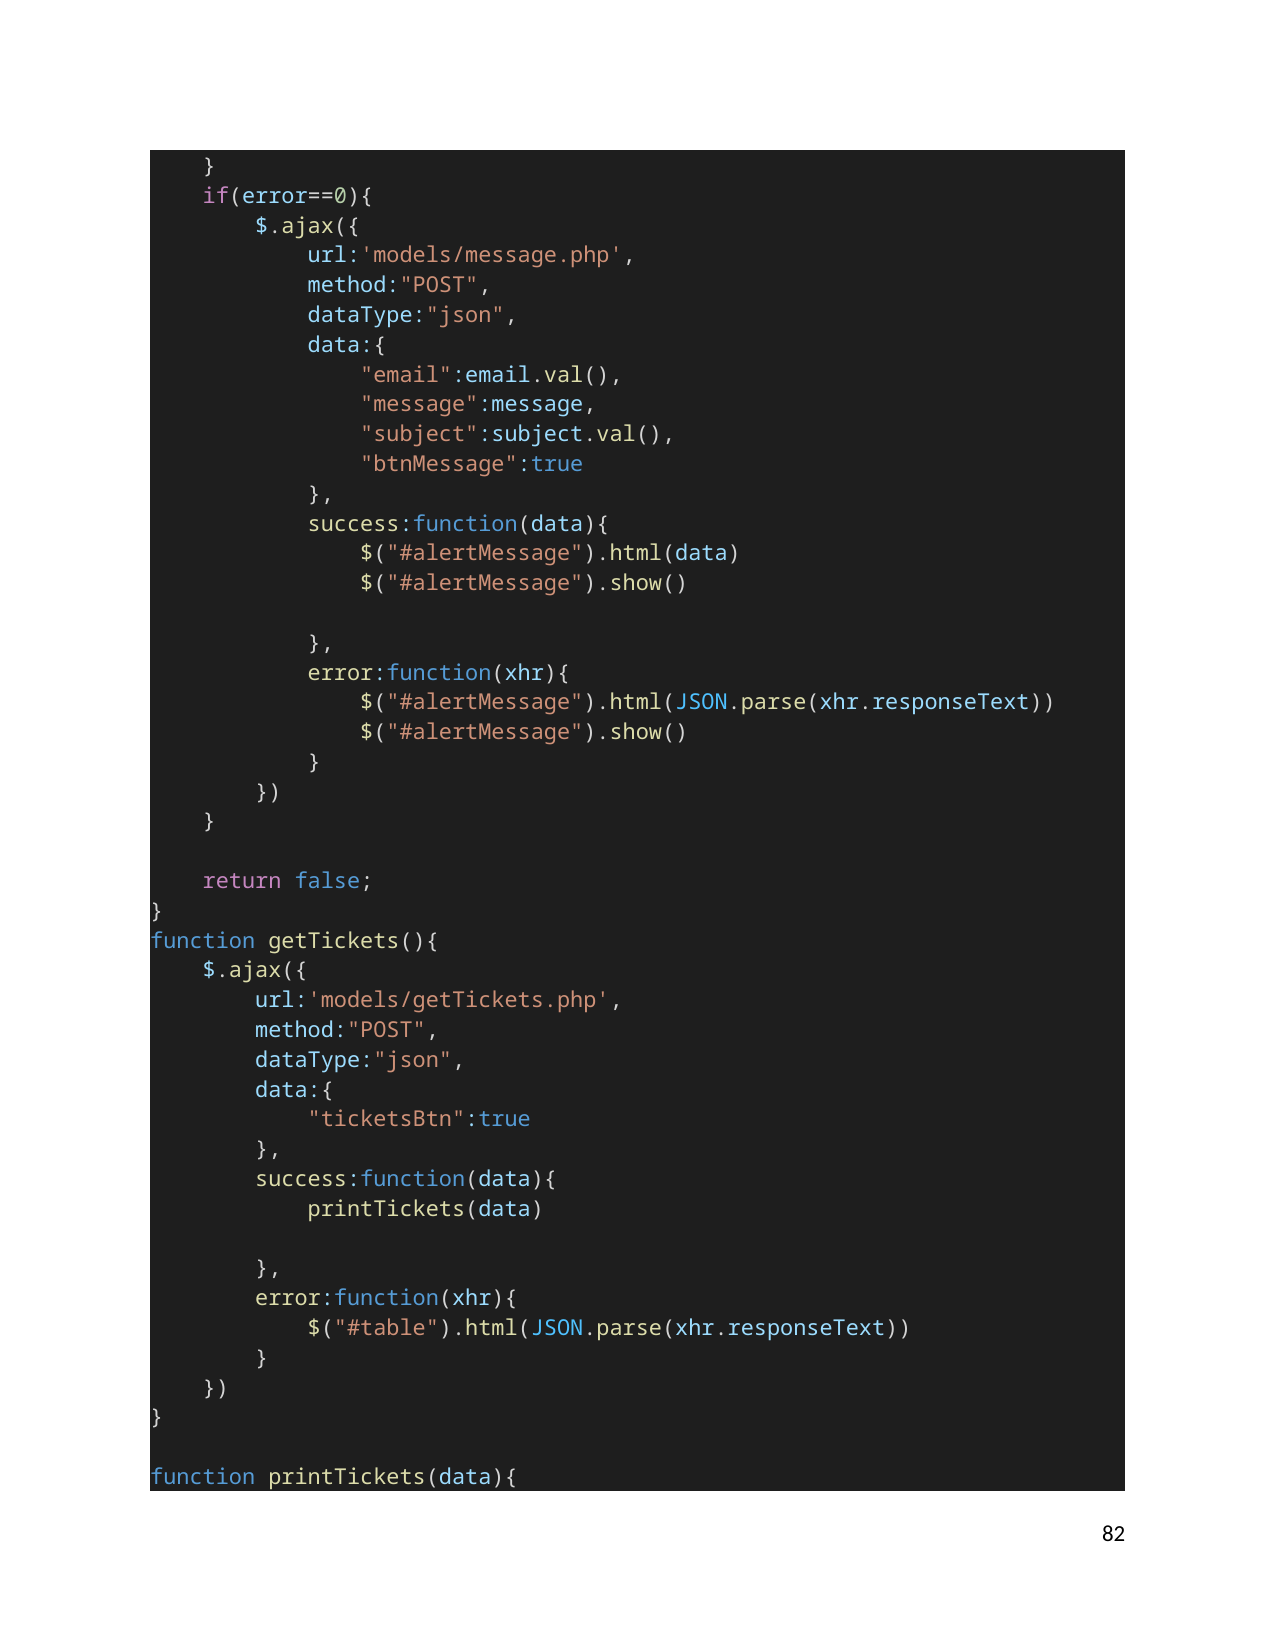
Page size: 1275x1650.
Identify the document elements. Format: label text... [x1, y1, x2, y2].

text $("#alertMessage").html(JSON.parse(xhr.responseText)) [150, 686, 1125, 716]
text error:function(xhr){ [150, 1282, 1125, 1312]
text } [150, 150, 1125, 180]
text error:function(xhr){ [150, 656, 1125, 686]
text printTickets(data) [150, 1193, 1125, 1222]
text dataType:"json", [150, 299, 1125, 329]
text }, [150, 478, 1125, 507]
text return false; [150, 865, 1125, 895]
text url:'models/getTickets.php', [150, 984, 1125, 1014]
text }, [150, 1252, 1125, 1282]
text }, [150, 627, 1125, 656]
text success:function(data){ [150, 507, 1125, 537]
text success:function(data){ [150, 1163, 1125, 1193]
text method:"POST", [150, 1014, 1125, 1044]
text $("#alertMessage").html(data) [150, 537, 1125, 567]
text url:'models/message.php', [150, 239, 1125, 269]
text }) [150, 776, 1125, 805]
text $.ajax({ [150, 954, 1125, 984]
text function printTickets(data){ [150, 1461, 1125, 1491]
text function getTickets(){ [150, 924, 1125, 954]
text $("#alertMessage").show() [150, 567, 1125, 597]
text }, [150, 1133, 1125, 1163]
text }) [150, 1371, 1125, 1401]
text "email":email.val(), [150, 358, 1125, 388]
text dataType:"json", [150, 1044, 1125, 1073]
text $("#table").html(JSON.parse(xhr.responseText)) [150, 1312, 1125, 1342]
text } [150, 805, 1125, 835]
text "btnMessage":true [150, 448, 1125, 478]
text } [150, 895, 1125, 924]
text "ticketsBtn":true [150, 1103, 1125, 1133]
text "message":message, [150, 388, 1125, 418]
text data:{ [150, 329, 1125, 358]
text data:{ [150, 1073, 1125, 1103]
text method:"POST", [150, 269, 1125, 299]
text if(error==0){ [150, 180, 1125, 209]
text } [150, 1401, 1125, 1431]
text } [150, 746, 1125, 776]
text "subject":subject.val(), [150, 418, 1125, 448]
text $("#alertMessage").show() [150, 716, 1125, 746]
text } [150, 1342, 1125, 1371]
text $.ajax({ [150, 209, 1125, 239]
